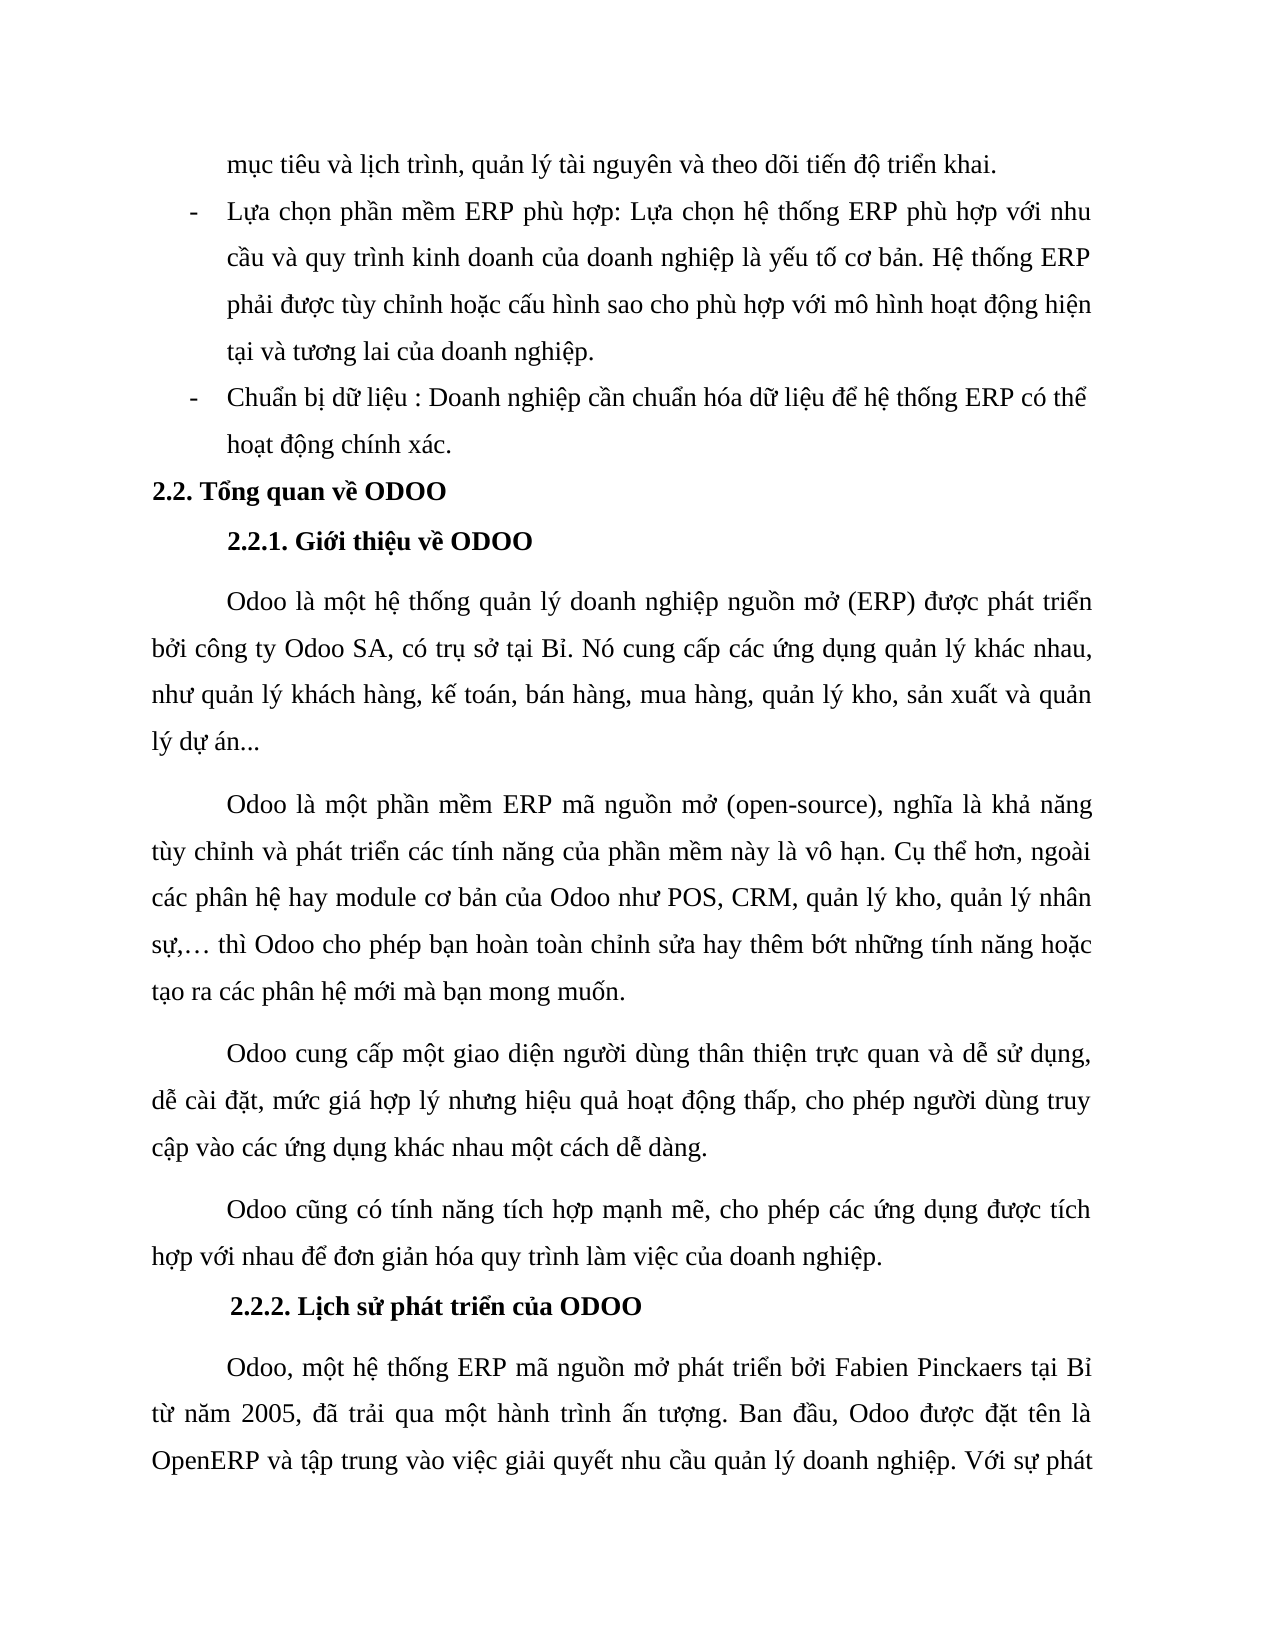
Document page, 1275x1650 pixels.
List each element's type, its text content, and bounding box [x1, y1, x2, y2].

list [189, 148, 1093, 179]
text Odoo là một hệ thống quản lý doanh nghiệp nguồn mở (ERP) được phát triển bởi công ty Odoo SA, có trụ sở tại Bỉ. Nó cung cấp các ứng dụng quản lý khác nhau, như quản lý khách hàng, kế toán, bán hàng, mua hàng, quản lý kho, sản xuất và quản lý dự án... [151, 585, 1094, 756]
subtitle 2.2. Tổng quan về ODOO [118, 475, 1157, 506]
text Odoo cũng có tính năng tích hợp mạnh mẽ, cho phép các ứng dụng được tích hợp với nhau để đơn giản hóa quy trình làm việc của doanh nghiệp. [151, 1194, 1093, 1271]
list Lựa chọn phần mềm ERP phù hợp: Lựa chọn hệ thống ERP phù hợp với nhu cầu và quy trình kinh doanh của doanh nghiệp là yếu tố cơ bản. Hệ thống ERP phải được tùy chỉnh hoặc cấu hình sao cho phù hợp với mô hình hoạt động hiện tại và tương lai của doanh nghiệp. [189, 195, 1093, 366]
subtitle 2.2.1. Giới thiệu về ODOO [118, 525, 1157, 556]
text Odoo cung cấp một giao diện người dùng thân thiện trực quan và dễ sử dụng, dễ cài đặt, mức giá hợp lý nhưng hiệu quả hoạt động thấp, cho phép người dùng truy cập vào các ứng dụng khác nhau một cách dễ dàng. [151, 1037, 1093, 1162]
list Chuẩn bị dữ liệu : Doanh nghiệp cần chuẩn hóa dữ liệu để hệ thống ERP có thể hoạt động chính xác. [189, 382, 1092, 459]
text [151, 1351, 1094, 1475]
text Odoo là một phần mềm ERP mã nguồn mở (open-source), nghĩa là khả năng tùy chỉnh và phát triển các tính năng của phần mềm này là vô hạn. Cụ thể hơn, ngoài các phân hệ hay module cơ bản của Odoo như POS, CRM, quản lý kho, quản lý nhân sự,… thì Odoo cho phép bạn hoàn toàn chỉnh sửa hay thêm bớt những tính năng hoặc tạo ra các phân hệ mới mà bạn mong muốn. [151, 788, 1093, 1006]
subtitle 2.2.2. Lịch sử phát triển của ODOO [189, 1290, 1157, 1322]
